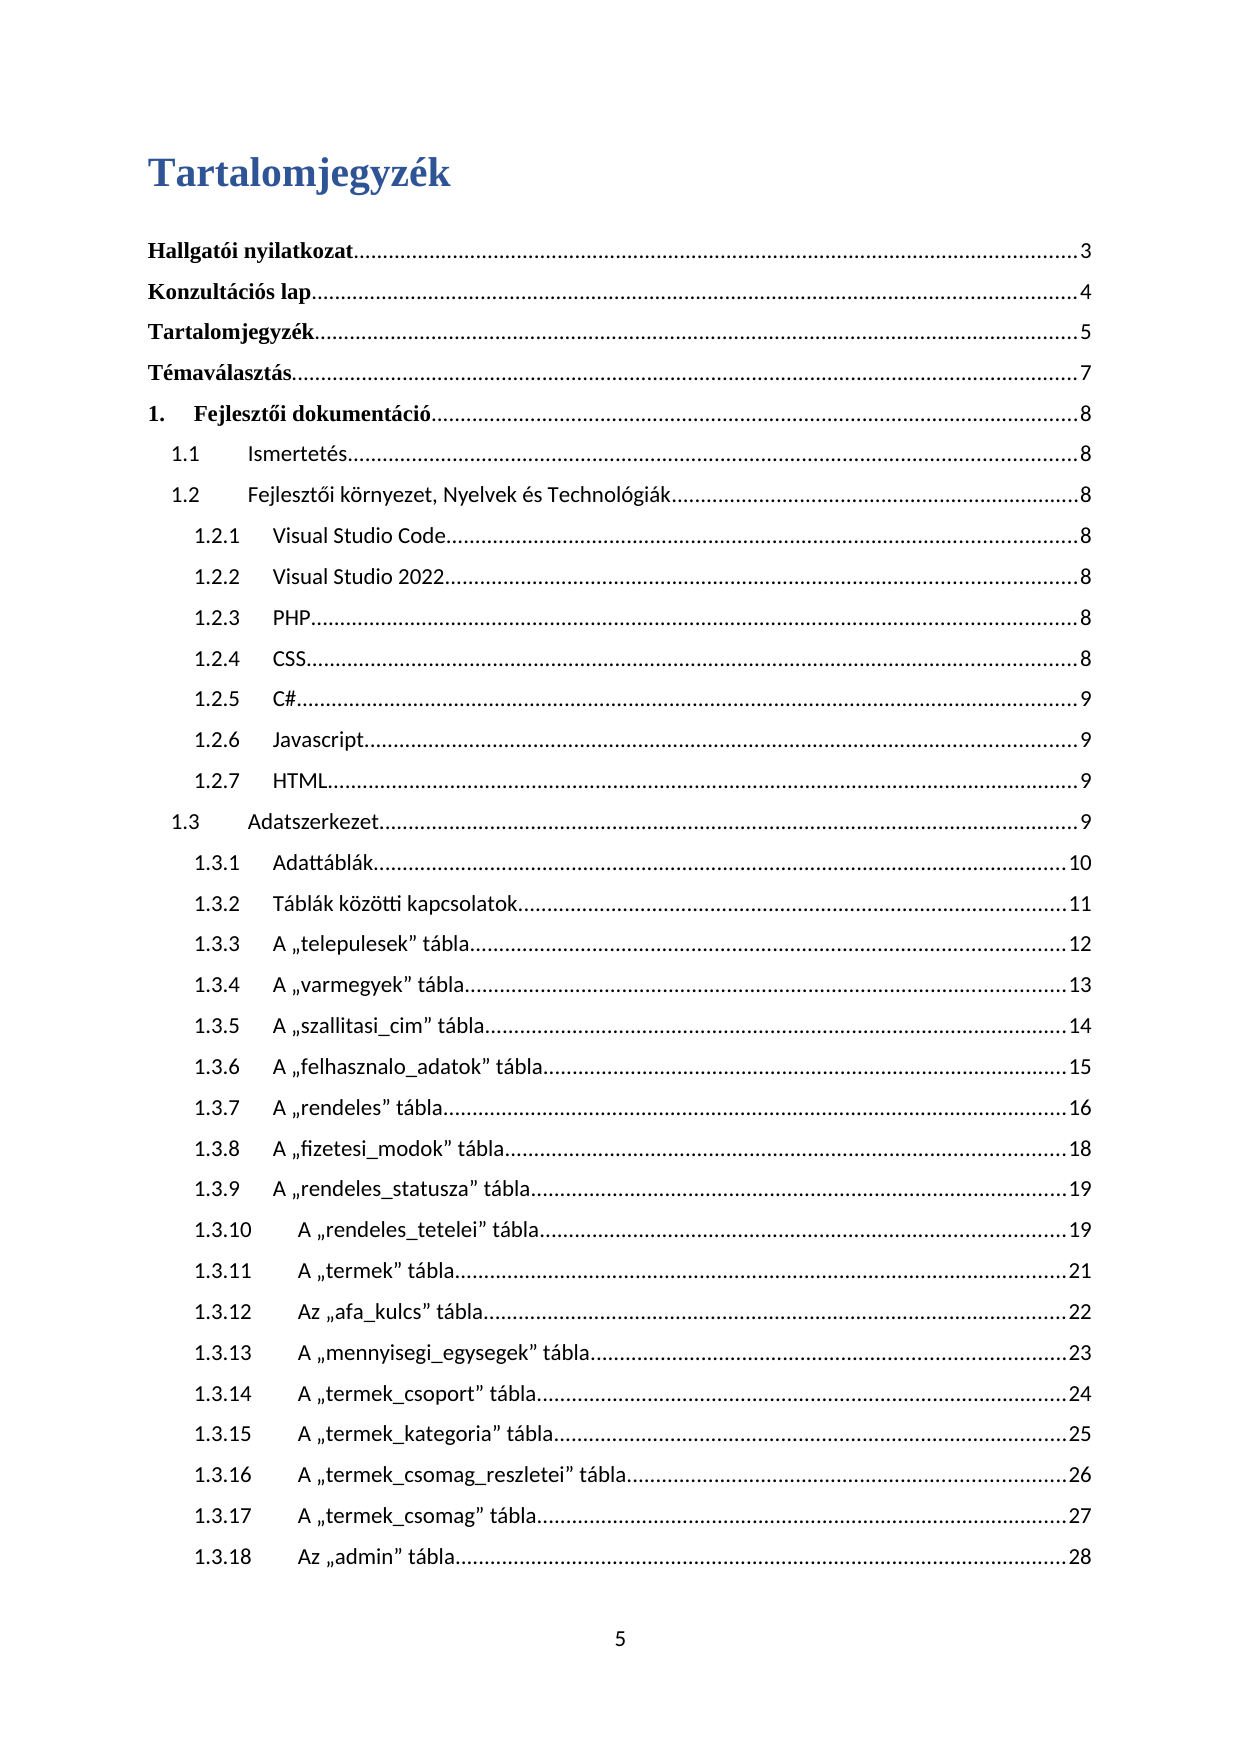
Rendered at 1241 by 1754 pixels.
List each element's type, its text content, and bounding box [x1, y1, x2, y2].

text Tartalomjegyzék [148, 148, 1093, 196]
